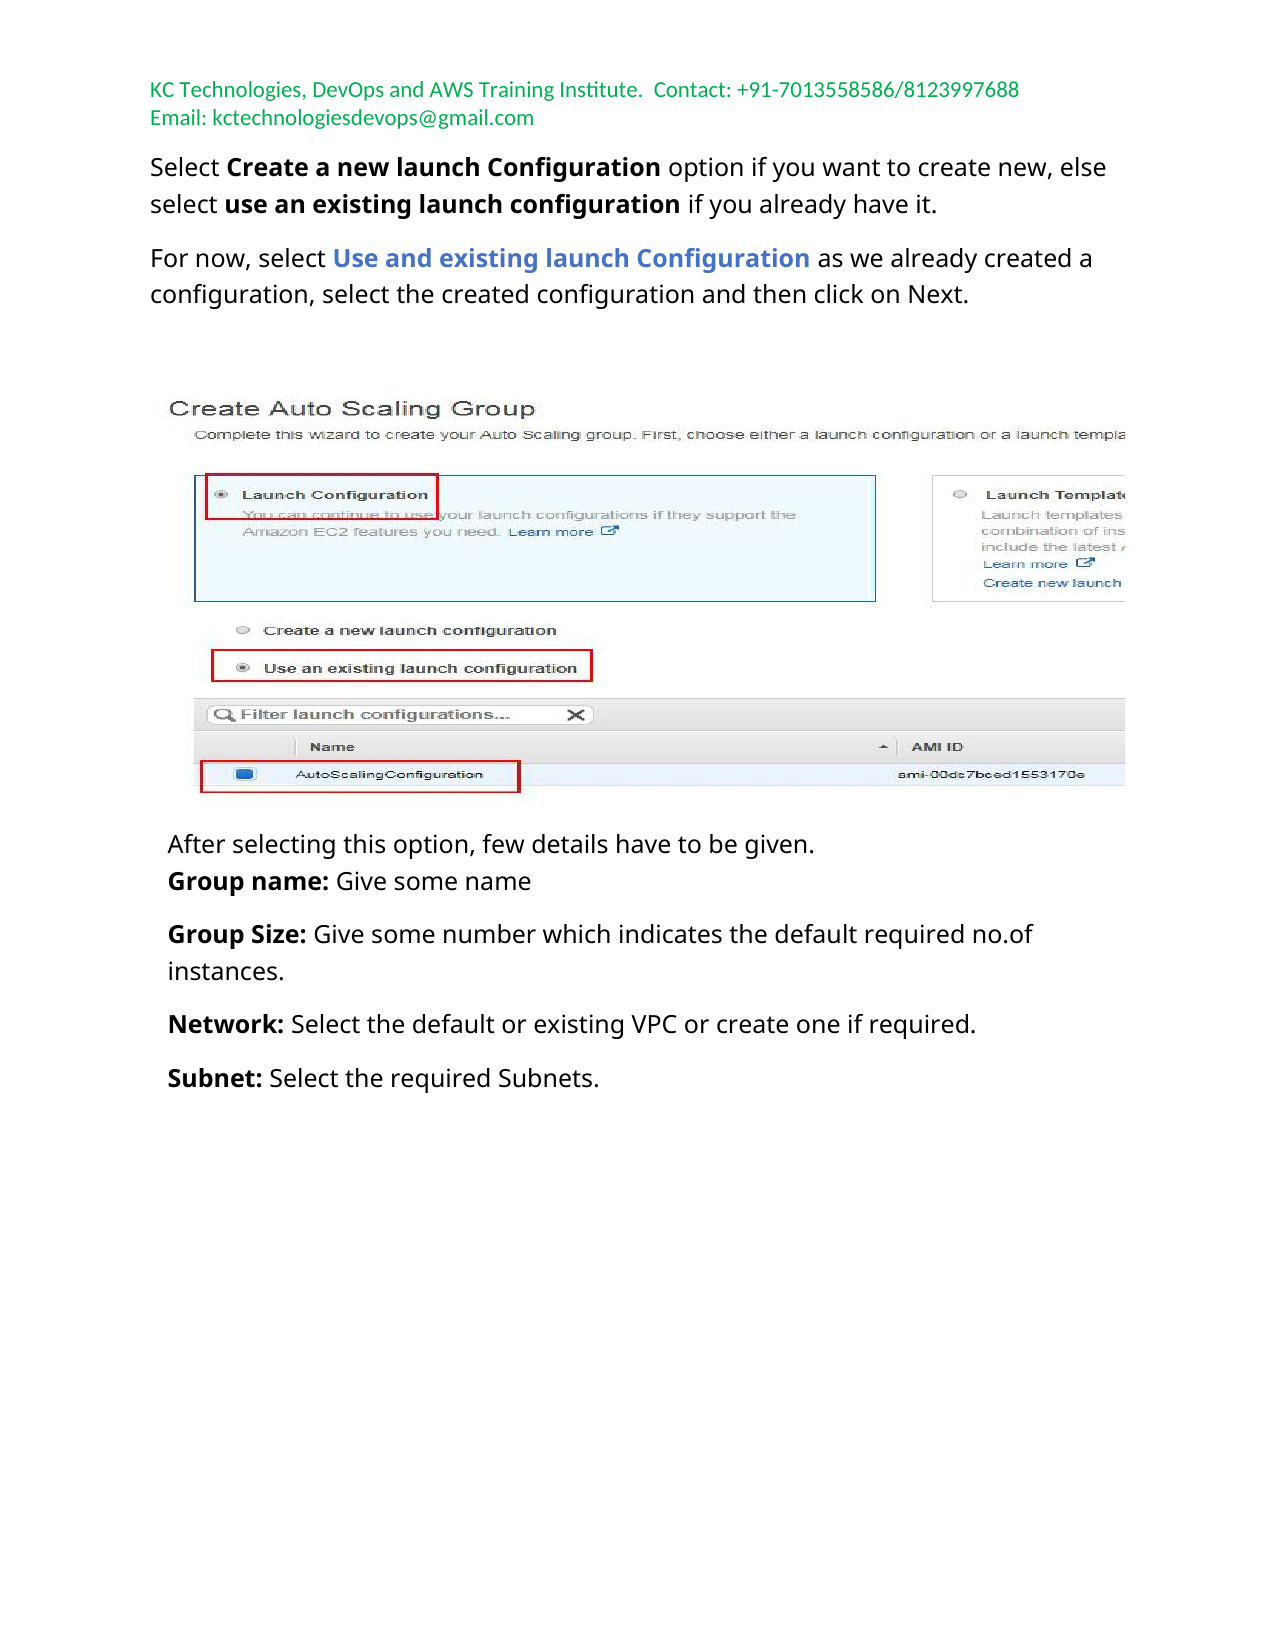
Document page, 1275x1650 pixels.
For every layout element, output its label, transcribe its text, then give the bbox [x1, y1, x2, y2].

text Select Create a new launch Configuration option if you want to create new, else select use an existing launch configuration if you already have it. [150, 150, 1125, 221]
text After selecting this option, few details have to be given. Group name: Give some name [167, 827, 1125, 898]
text Subnet: Select the required Subnets. [167, 1061, 1125, 1095]
text Group Size: Give some number which indicates the default required no.of instances. [167, 917, 1125, 988]
text Network: Select the default or existing VPC or create one if required. [167, 1007, 1125, 1041]
text For now, select Use and existing launch Configuration as we already created a configuration, select the created configuration and then click on Next. [150, 240, 1125, 311]
picture [150, 366, 1125, 808]
